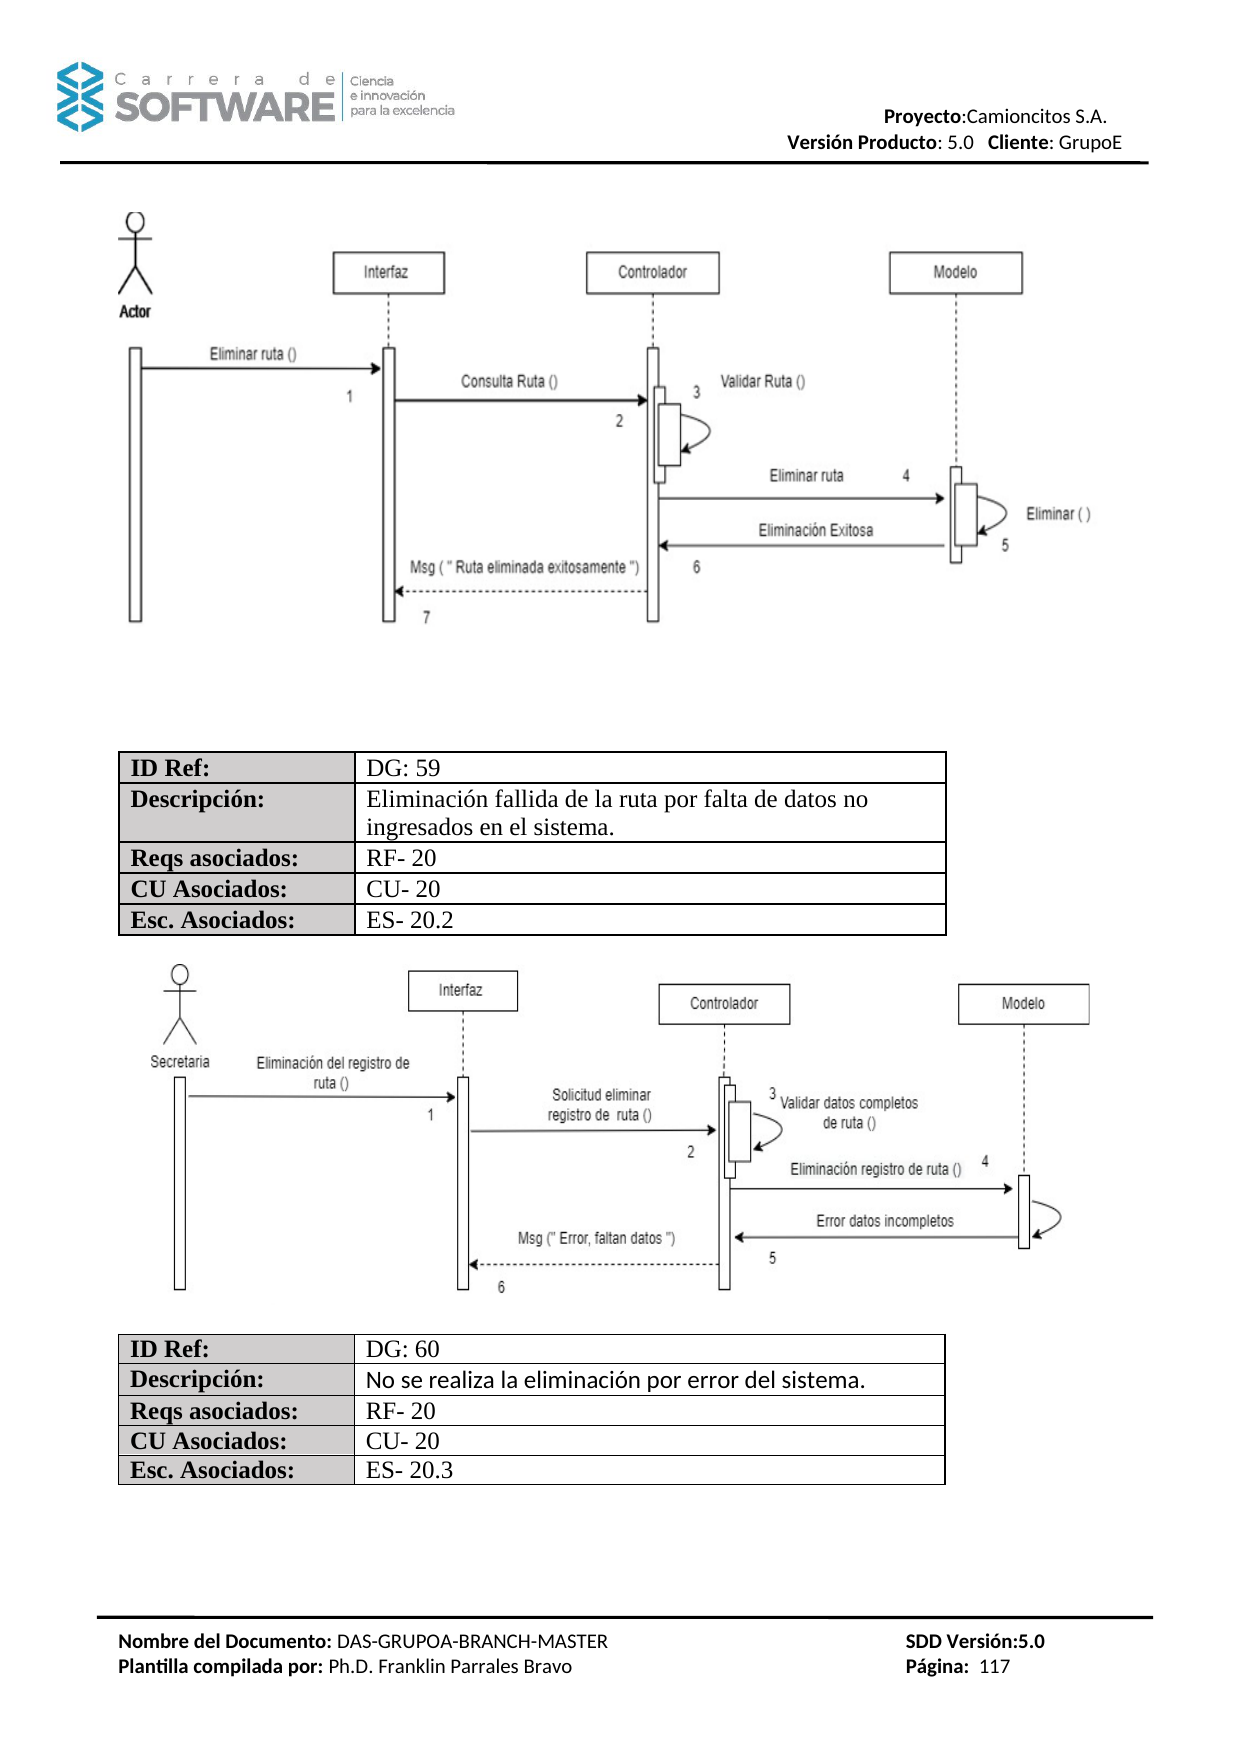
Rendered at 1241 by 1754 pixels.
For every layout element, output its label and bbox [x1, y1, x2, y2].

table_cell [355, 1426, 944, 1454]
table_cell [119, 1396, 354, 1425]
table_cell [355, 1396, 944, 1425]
picture [46, 46, 461, 154]
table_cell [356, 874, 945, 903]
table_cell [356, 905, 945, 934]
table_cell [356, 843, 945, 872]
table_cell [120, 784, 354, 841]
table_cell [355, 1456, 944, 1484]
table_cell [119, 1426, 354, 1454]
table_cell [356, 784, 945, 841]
picture [151, 964, 1090, 1305]
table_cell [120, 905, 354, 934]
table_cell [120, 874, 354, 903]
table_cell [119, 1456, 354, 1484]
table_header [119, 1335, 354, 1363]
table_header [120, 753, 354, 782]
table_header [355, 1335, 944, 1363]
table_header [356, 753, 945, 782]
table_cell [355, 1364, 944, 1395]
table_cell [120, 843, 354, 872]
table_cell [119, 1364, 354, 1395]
picture [118, 212, 1122, 636]
